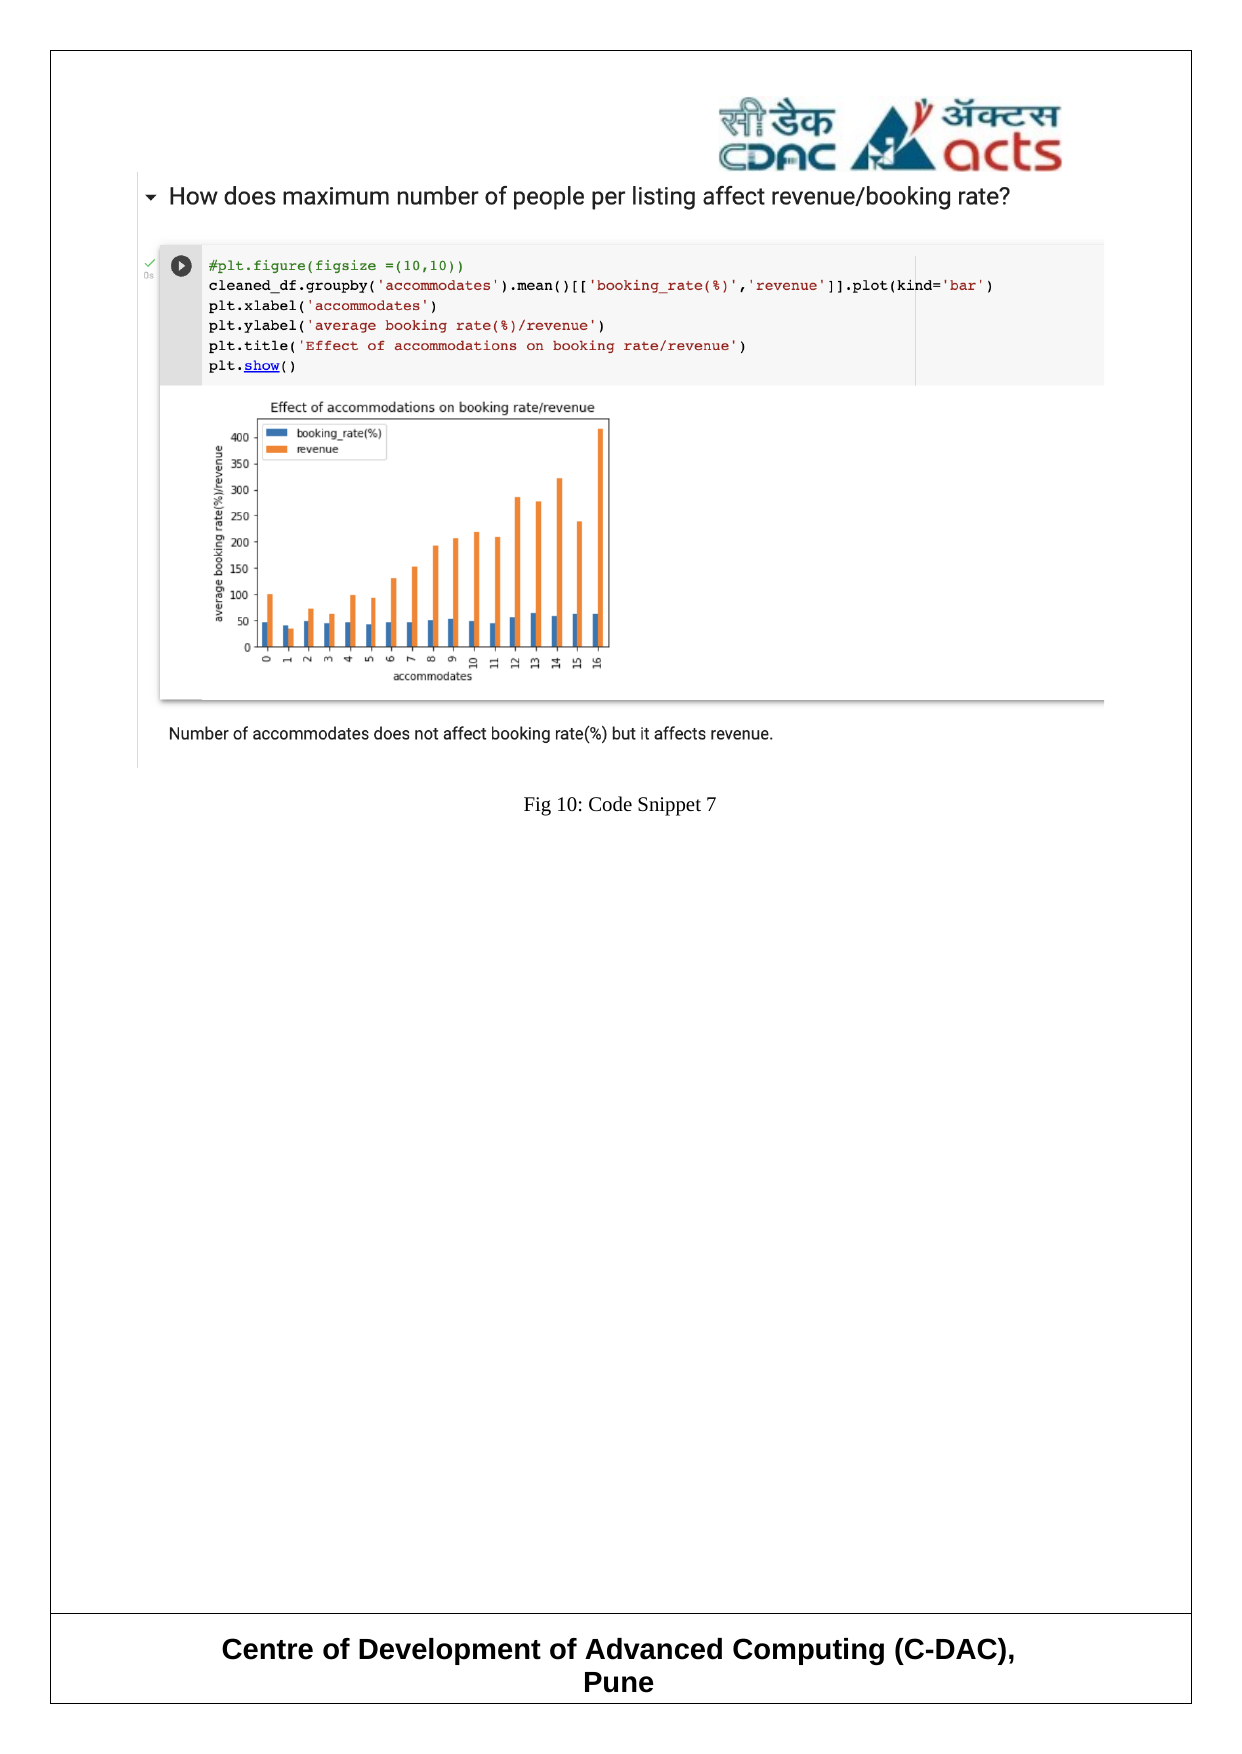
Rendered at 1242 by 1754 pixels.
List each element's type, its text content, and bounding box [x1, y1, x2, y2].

text Fig 10: Code Snippet 7 [135, 792, 1104, 816]
picture [135, 96, 1105, 768]
